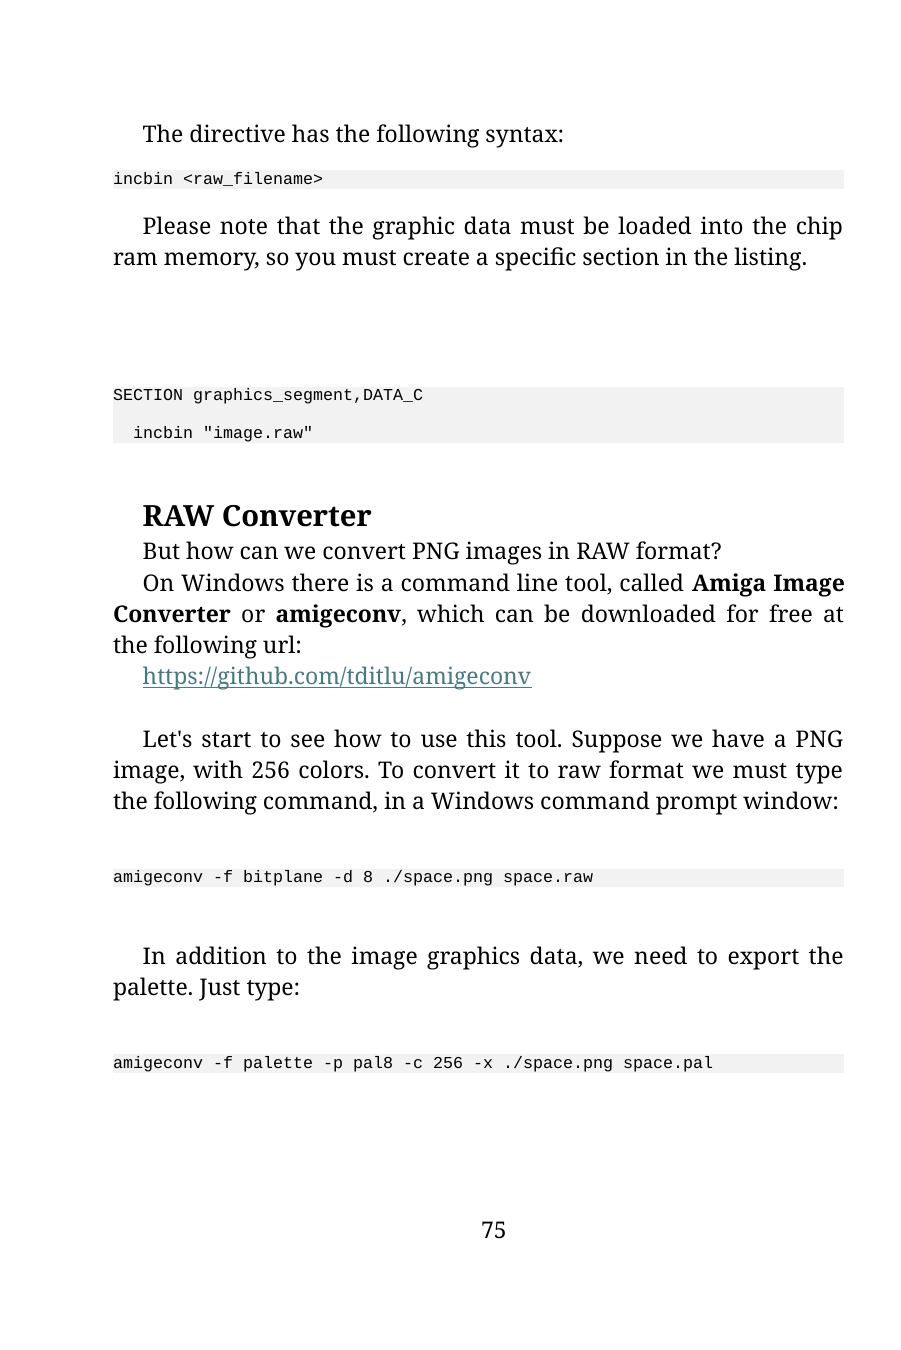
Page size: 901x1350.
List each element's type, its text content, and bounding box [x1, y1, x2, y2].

text amigeconv -f palette -p pal8 -c 256 -x ./space.png space.pal [113, 1054, 844, 1073]
text incbin <raw_filename> [113, 170, 844, 189]
text On Windows there is a command line tool, called Amiga Image Converter or amigeconv, which can be downloaded for free at the following url: [113, 567, 844, 660]
text Please note that the graphic data must be loaded into the chip ram memory, so you must create a specific section in the listing. [113, 210, 844, 272]
subtitle RAW Converter [113, 496, 844, 535]
text Let's start to see how to use this tool. Suppose we have a PNG image, with 256 colors. To convert it to raw format we must type the following command, in a Windows command prompt window: [113, 723, 844, 817]
text SECTION graphics_segment,DATA_C [113, 387, 844, 406]
text incbin "image.raw" [113, 425, 844, 443]
text The directive has the following syntax: [113, 118, 844, 149]
text amigeconv -f bitplane -d 8 ./space.png space.raw [113, 869, 844, 887]
text But how can we convert PNG images in RAW format? [113, 535, 844, 567]
text https://github.com/tditlu/amigeconv [113, 660, 844, 692]
text In addition to the image graphics data, we need to export the palette. Just type: [113, 939, 844, 1002]
